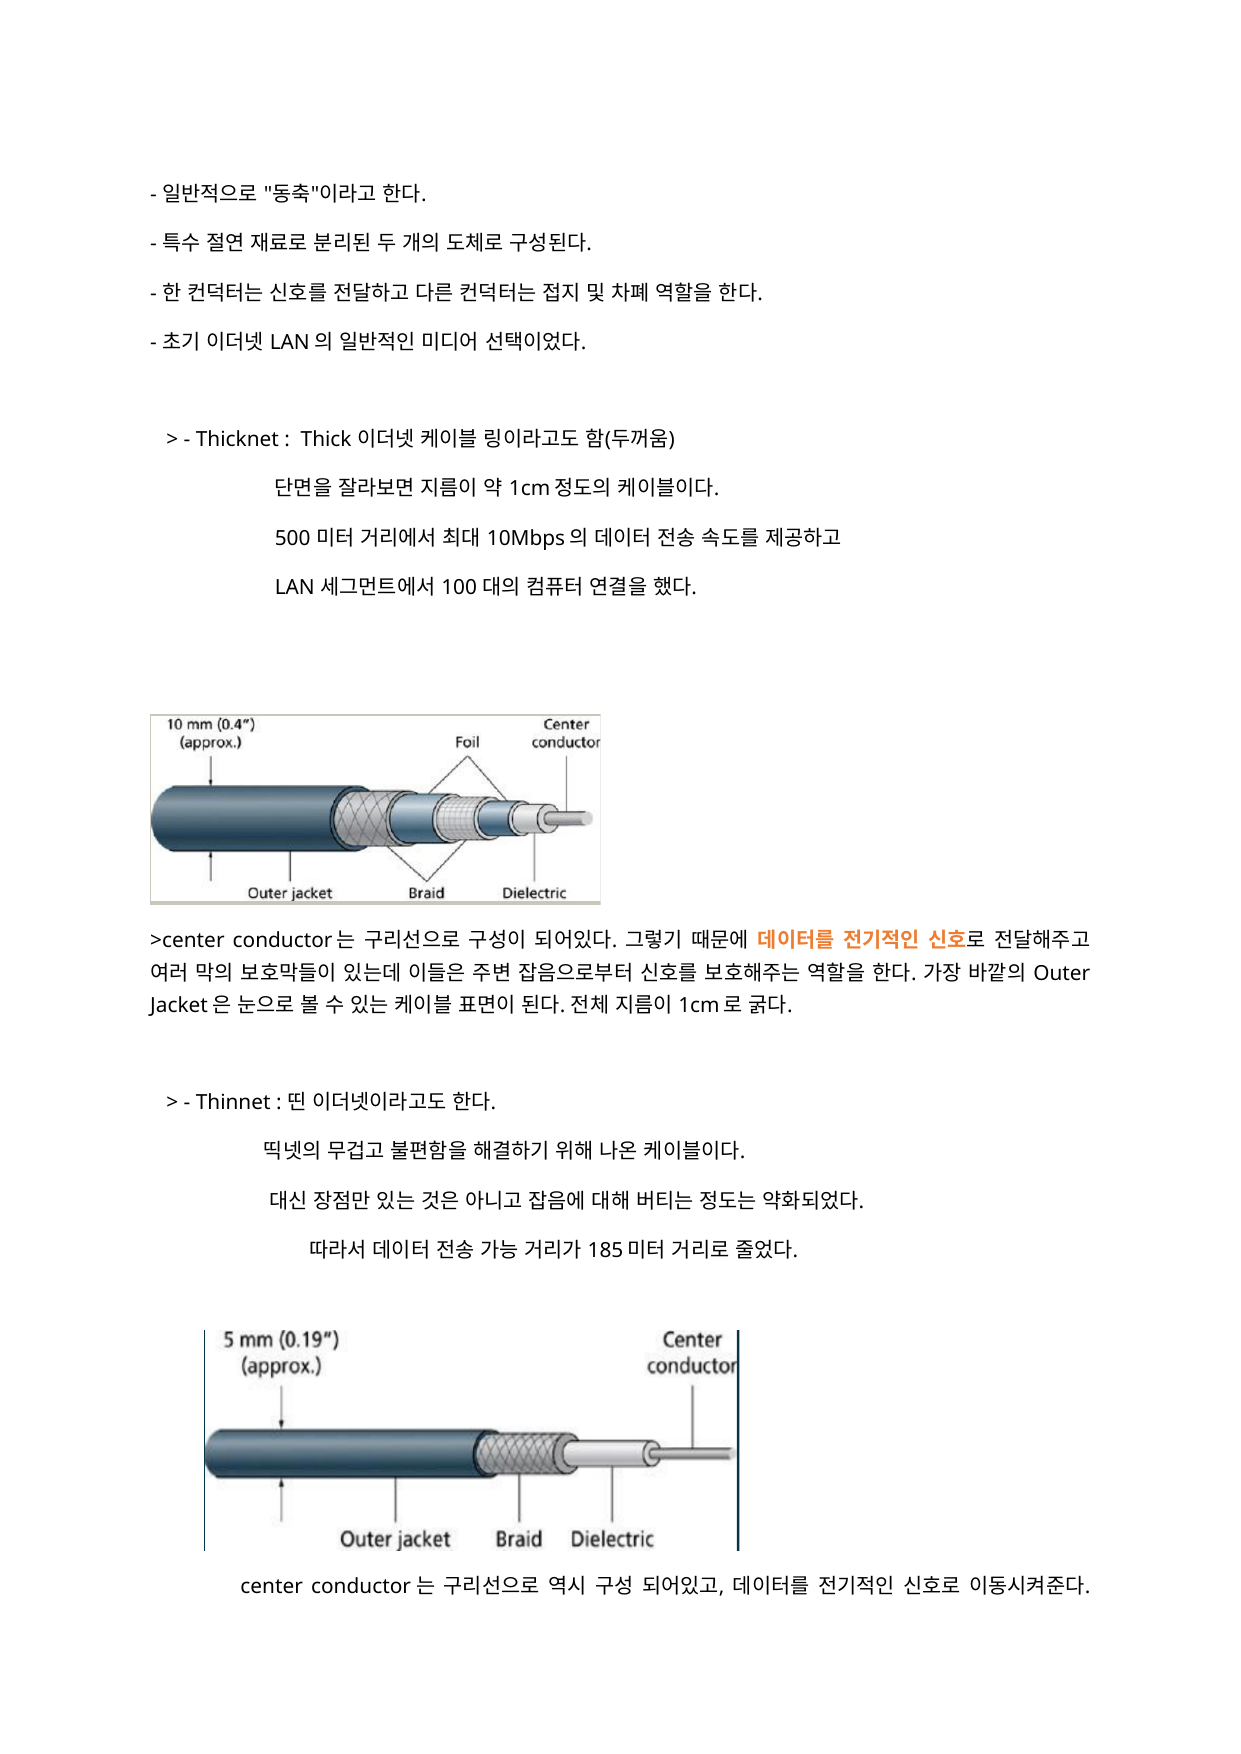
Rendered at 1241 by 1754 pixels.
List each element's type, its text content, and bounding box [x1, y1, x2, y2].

text 단면을 잘라보면 지름이 약 1cm정도의 케이블이다. [150, 471, 1090, 502]
text LAN 세그먼트에서 100 대의 컴퓨터 연결을 했다. [150, 570, 1090, 600]
text - 초기 이더넷 LAN의 일반적인 미디어 선택이었다. [150, 325, 1090, 356]
text > - Thinnet : 띤 이더넷이라고도 한다. [150, 1085, 1090, 1115]
text 띡넷의 무겁고 불편함을 해결하기 위해 나온 케이블이다. [150, 1134, 1090, 1165]
text - 일반적으로 "동축"이라고 한다. [150, 177, 1090, 207]
text - 한 컨덕터는 신호를 전달하고 다른 컨덕터는 접지 및 차폐 역할을 한다. [150, 276, 1090, 306]
text 대신 장점만 있는 것은 아니고 잡음에 대해 버티는 정도는 약화되었다. [150, 1184, 1090, 1214]
text >center conductor는 구리선으로 구성이 되어있다. 그렇기 때문에 데이터를 전기적인 신호로 전달해주고 여러 막의 보호막들이 있는데 이들은 주변 잡음으로부터 신호를 보호해주는 역할을 한다. 가장 바깥의 Outer Jacket은 눈으로 볼 수 있는 케이블 표면이 된다. 전체 지름이 1cm로 굵다. [150, 923, 1090, 1019]
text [150, 1569, 1090, 1599]
text 따라서 데이터 전송 가능 거리가 185미터 거리로 줄었다. [150, 1233, 1090, 1263]
text > - Thicknet : Thick 이더넷 케이블 링이라고도 함(두꺼움) [150, 422, 1090, 452]
text - 특수 절연 재료로 분리된 두 개의 도체로 구성된다. [150, 227, 1090, 257]
picture [204, 1330, 740, 1551]
text 500 미터 거리에서 최대 10Mbps의 데이터 전송 속도를 제공하고 [150, 521, 1090, 551]
picture [150, 714, 601, 905]
